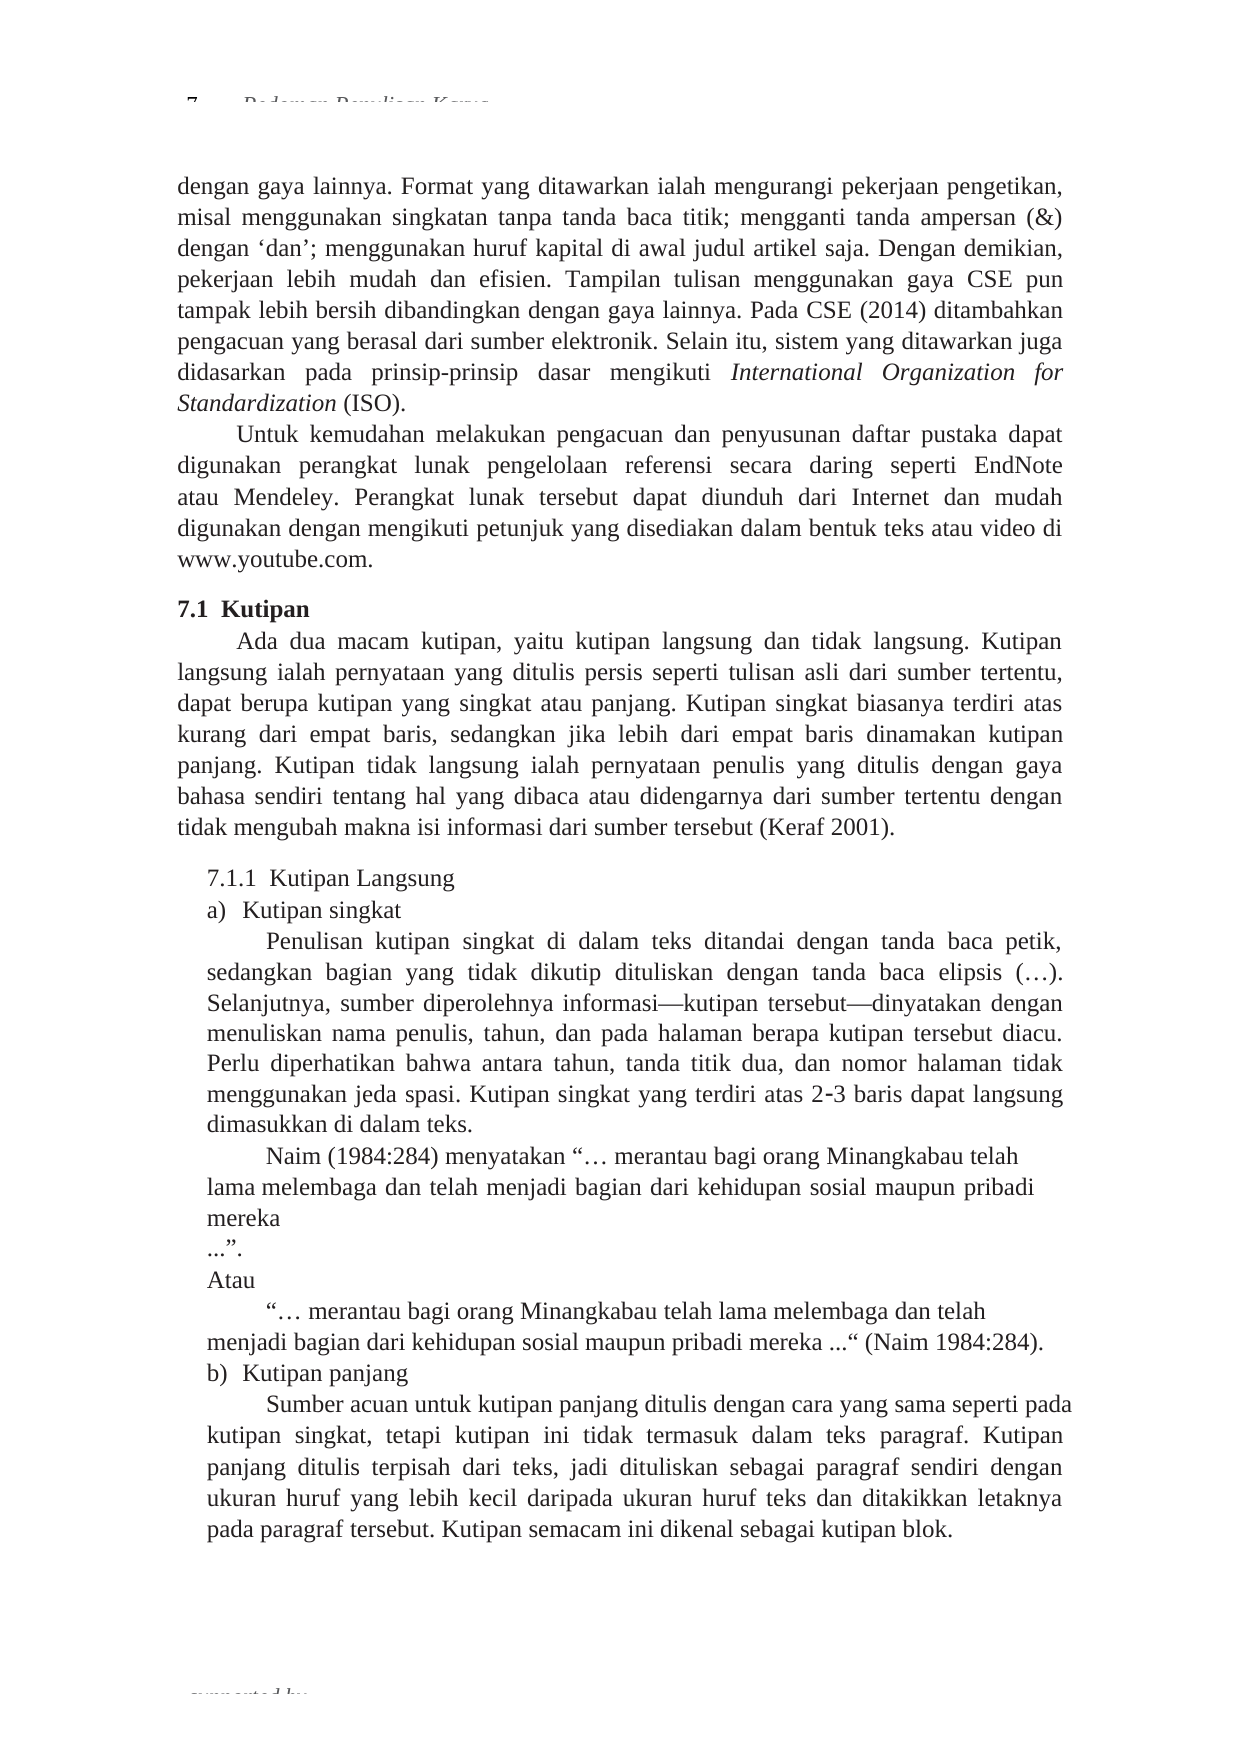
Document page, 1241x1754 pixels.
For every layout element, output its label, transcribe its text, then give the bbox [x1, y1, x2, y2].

text langsung ialah pernyataan yang ditulis persis seperti tulisan asli dari sumber tertentu, dapat berupa kutipan yang singkat atau panjang. Kutipan singkat biasanya terdiri atas kurang dari empat baris, sedangkan jika lebih dari empat baris dinamakan kutipan panjang. Kutipan tidak langsung ialah pernyataan penulis yang ditulis dengan gaya bahasa sendiri tentang hal yang dibaca atau didengarnya dari sumber tertentu dengan tidak mengubah makna isi informasi dari sumber tersebut (Keraf 2001). [177, 657, 1063, 841]
list Kutipan Langsung [207, 863, 1240, 892]
subtitle Kutipan [177, 594, 1240, 623]
list Kutipan panjang [207, 1358, 1240, 1387]
text Naim (1984:284) menyatakan “… merantau bagi orang Minangkabau telah lama melembaga dan telah menjadi bagian dari kehidupan sosial maupun pribadi mereka [207, 1141, 1063, 1232]
text Sumber acuan untuk kutipan panjang ditulis dengan cara yang sama seperti pada [266, 1389, 1240, 1418]
text ...”. [207, 1234, 1240, 1262]
text Atau [207, 1265, 1240, 1294]
text Ada dua macam kutipan, yaitu kutipan langsung dan tidak langsung. Kutipan [236, 626, 1240, 654]
text Untuk kemudahan melakukan pengacuan dan penyusunan daftar pustaka dapat digunakan perangkat lunak pengelolaan referensi secara daring seperti EndNote atau Mendeley. Perangkat lunak tersebut dapat diunduh dari Internet dan mudah digunakan dengan mengikuti petunjuk yang disediakan dalam bentuk teks atau video di www.youtube.com. [177, 419, 1063, 572]
text Penulisan kutipan singkat di dalam teks ditandai dengan tanda baca petik, [266, 926, 1240, 955]
text kutipan singkat, tetapi kutipan ini tidak termasuk dalam teks paragraf. Kutipan panjang ditulis terpisah dari teks, jadi dituliskan sebagai paragraf sendiri dengan ukuran huruf yang lebih kecil daripada ukuran huruf teks dan ditakikkan letaknya pada paragraf tersebut. Kutipan semacam ini dikenal sebagai kutipan blok. [207, 1421, 1063, 1542]
text “… merantau bagi orang Minangkabau telah lama melembaga dan telah menjadi bagian dari kehidupan sosial maupun pribadi mereka ...“ (Naim 1984:284). [207, 1296, 1063, 1356]
text sedangkan bagian yang tidak dikutip dituliskan dengan tanda baca elipsis (…). Selanjutnya, sumber diperolehnya informasi―kutipan tersebut―dinyatakan dengan menuliskan nama penulis, tahun, dan pada halaman berapa kutipan tersebut diacu. Perlu diperhatikan bahwa antara tahun, tanda titik dua, dan nomor halaman tidak menggunakan jeda spasi. Kutipan singkat yang terdiri atas 23 baris dapat langsung dimasukkan di dalam teks. [207, 957, 1063, 1138]
text dengan gaya lainnya. Format yang ditawarkan ialah mengurangi pekerjaan pengetikan, misal menggunakan singkatan tanpa tanda baca titik; mengganti tanda ampersan (&) dengan ‘dan’; menggunakan huruf kapital di awal judul artikel saja. Dengan demikian, pekerjaan lebih mudah dan efisien. Tampilan tulisan menggunakan gaya CSE pun tampak lebih bersih dibandingkan dengan gaya lainnya. Pada CSE (2014) ditambahkan pengacuan yang berasal dari sumber elektronik. Selain itu, sistem yang ditawarkan juga didasarkan pada prinsip-prinsip dasar mengikuti International Organization for Standardization (ISO). [177, 171, 1064, 417]
list Kutipan singkat [207, 895, 1240, 923]
